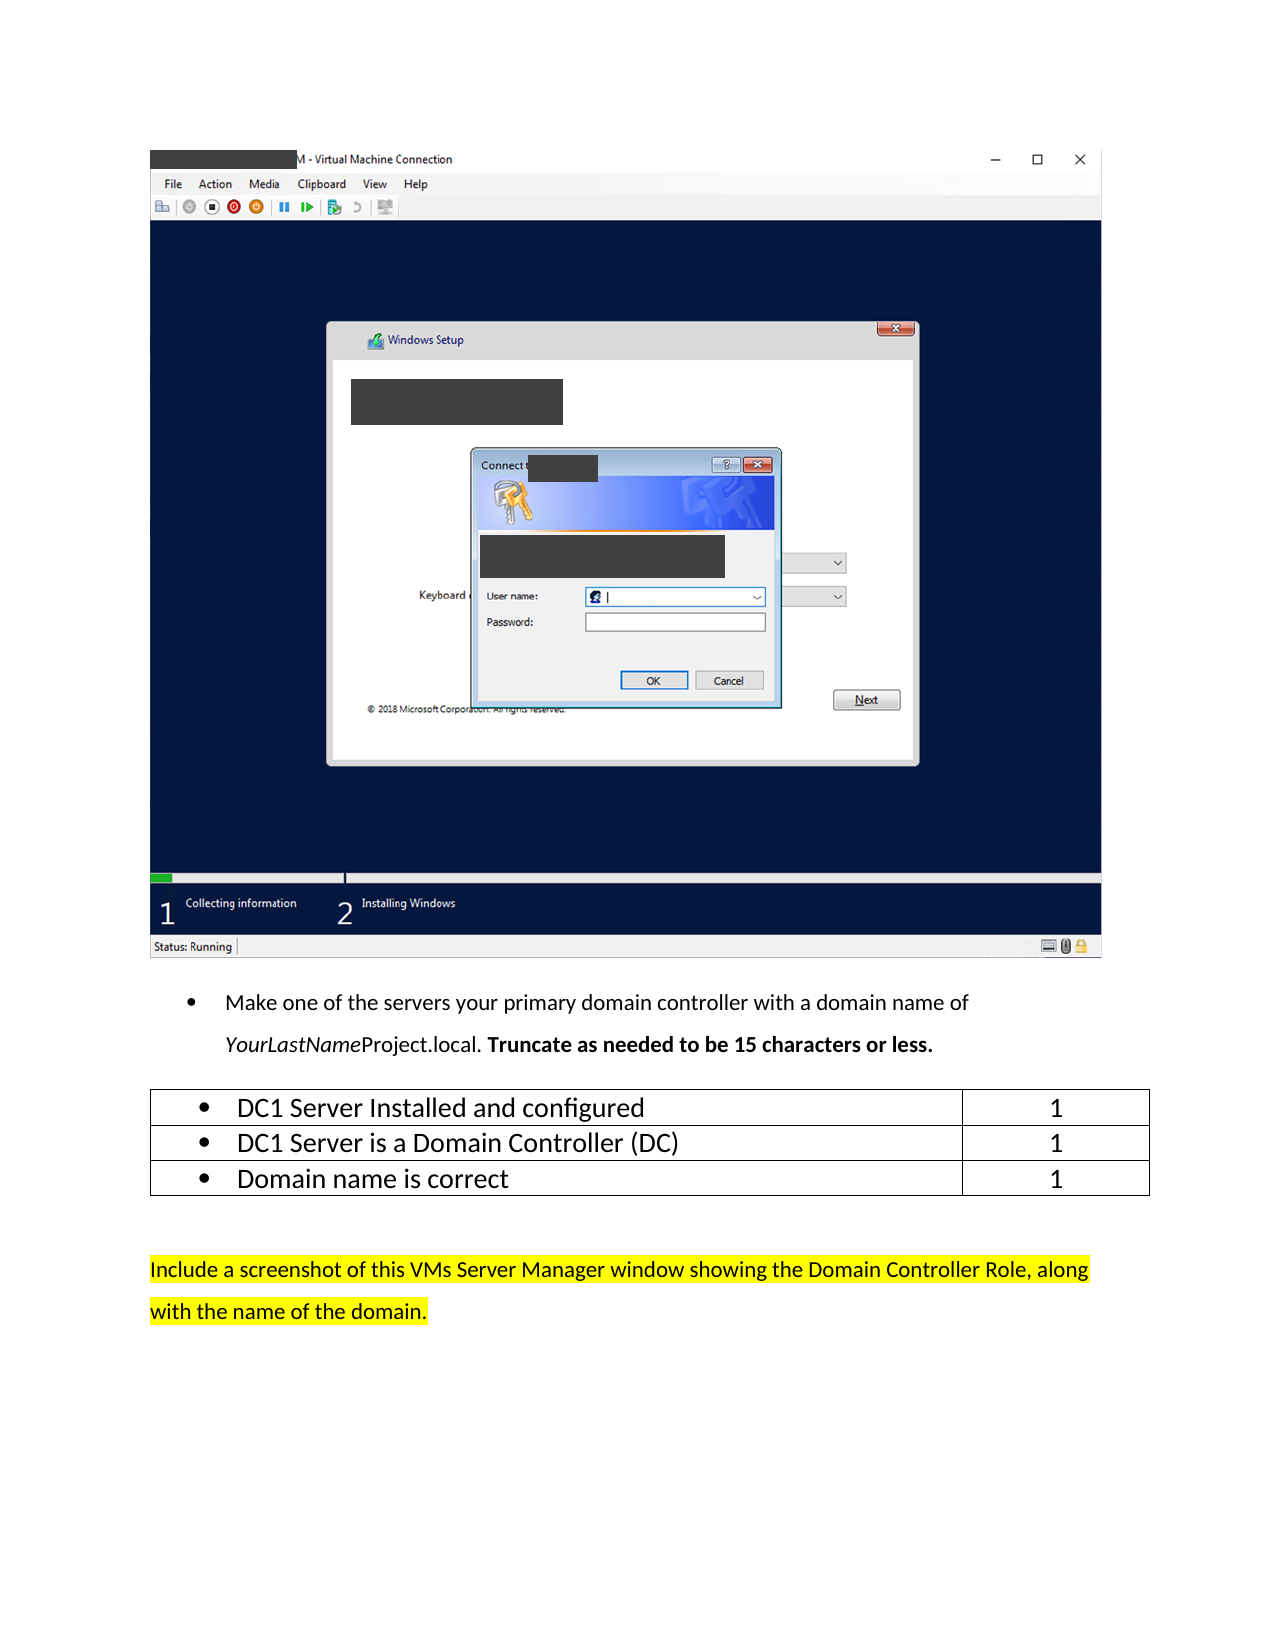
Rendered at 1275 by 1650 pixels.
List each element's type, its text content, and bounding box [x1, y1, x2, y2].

table_cell DC1 Server is a Domain Controller (DC) [151, 1126, 962, 1160]
list Make one of the servers your primary domain controller with a domain name of YourLastNameProject.local. Truncate as needed to be 15 characters or less. [187, 988, 1125, 1058]
picture [150, 150, 1102, 958]
table_cell Domain name is correct [151, 1161, 962, 1195]
text Include a screenshot of this VMs Server Manager window showing the Domain Controller Role, along with the name of the domain. [150, 1255, 1125, 1325]
table_header DC1 Server Installed and configured [151, 1090, 962, 1124]
table_cell 1 [963, 1161, 1149, 1195]
table_cell 1 [963, 1126, 1149, 1160]
table_header 1 [963, 1090, 1149, 1124]
